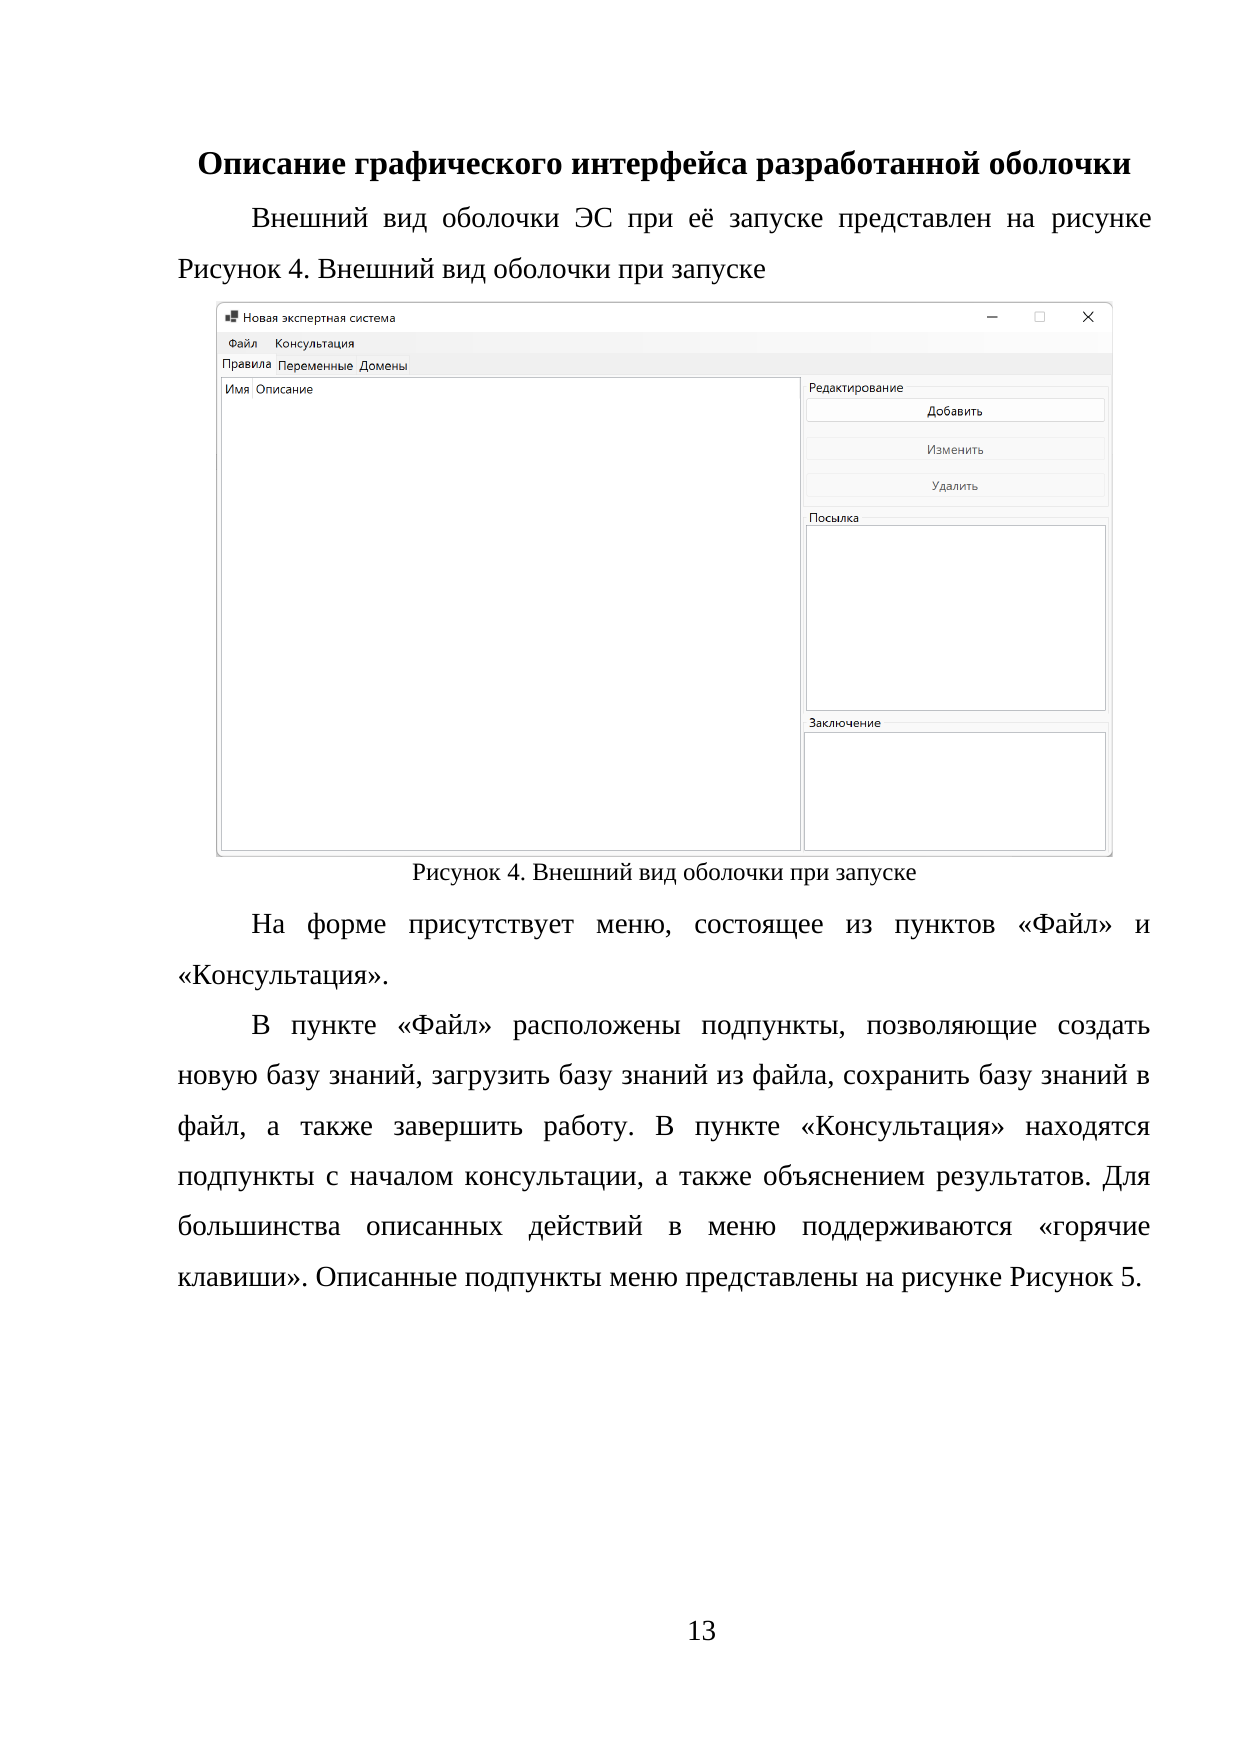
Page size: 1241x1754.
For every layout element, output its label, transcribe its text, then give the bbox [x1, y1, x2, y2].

subtitle Описание графического интерфейса разработанной оболочки [177, 143, 1152, 181]
text В пункте «Файл» расположены подпункты, позволяющие создать новую базу знаний, загрузить базу знаний из файла, сохранить базу знаний в файл, а также завершить работу. В пункте «Консультация» находятся подпункты с началом консультации, а также объяснением результатов. Для большинства описанных действий в меню поддерживаются «горячие клавиши». Описанные подпункты меню представлены на рисунке 5. [177, 1007, 1152, 1292]
text Рисунок 4. Внешний вид оболочки при запуске [177, 857, 1152, 886]
picture [216, 301, 1113, 857]
text Внешний вид оболочки ЭС при её запуске представлен на рисунке 4. [177, 201, 1152, 284]
text На форме присутствует меню, состоящее из пунктов «Файл» и «Консультация». [177, 906, 1152, 990]
